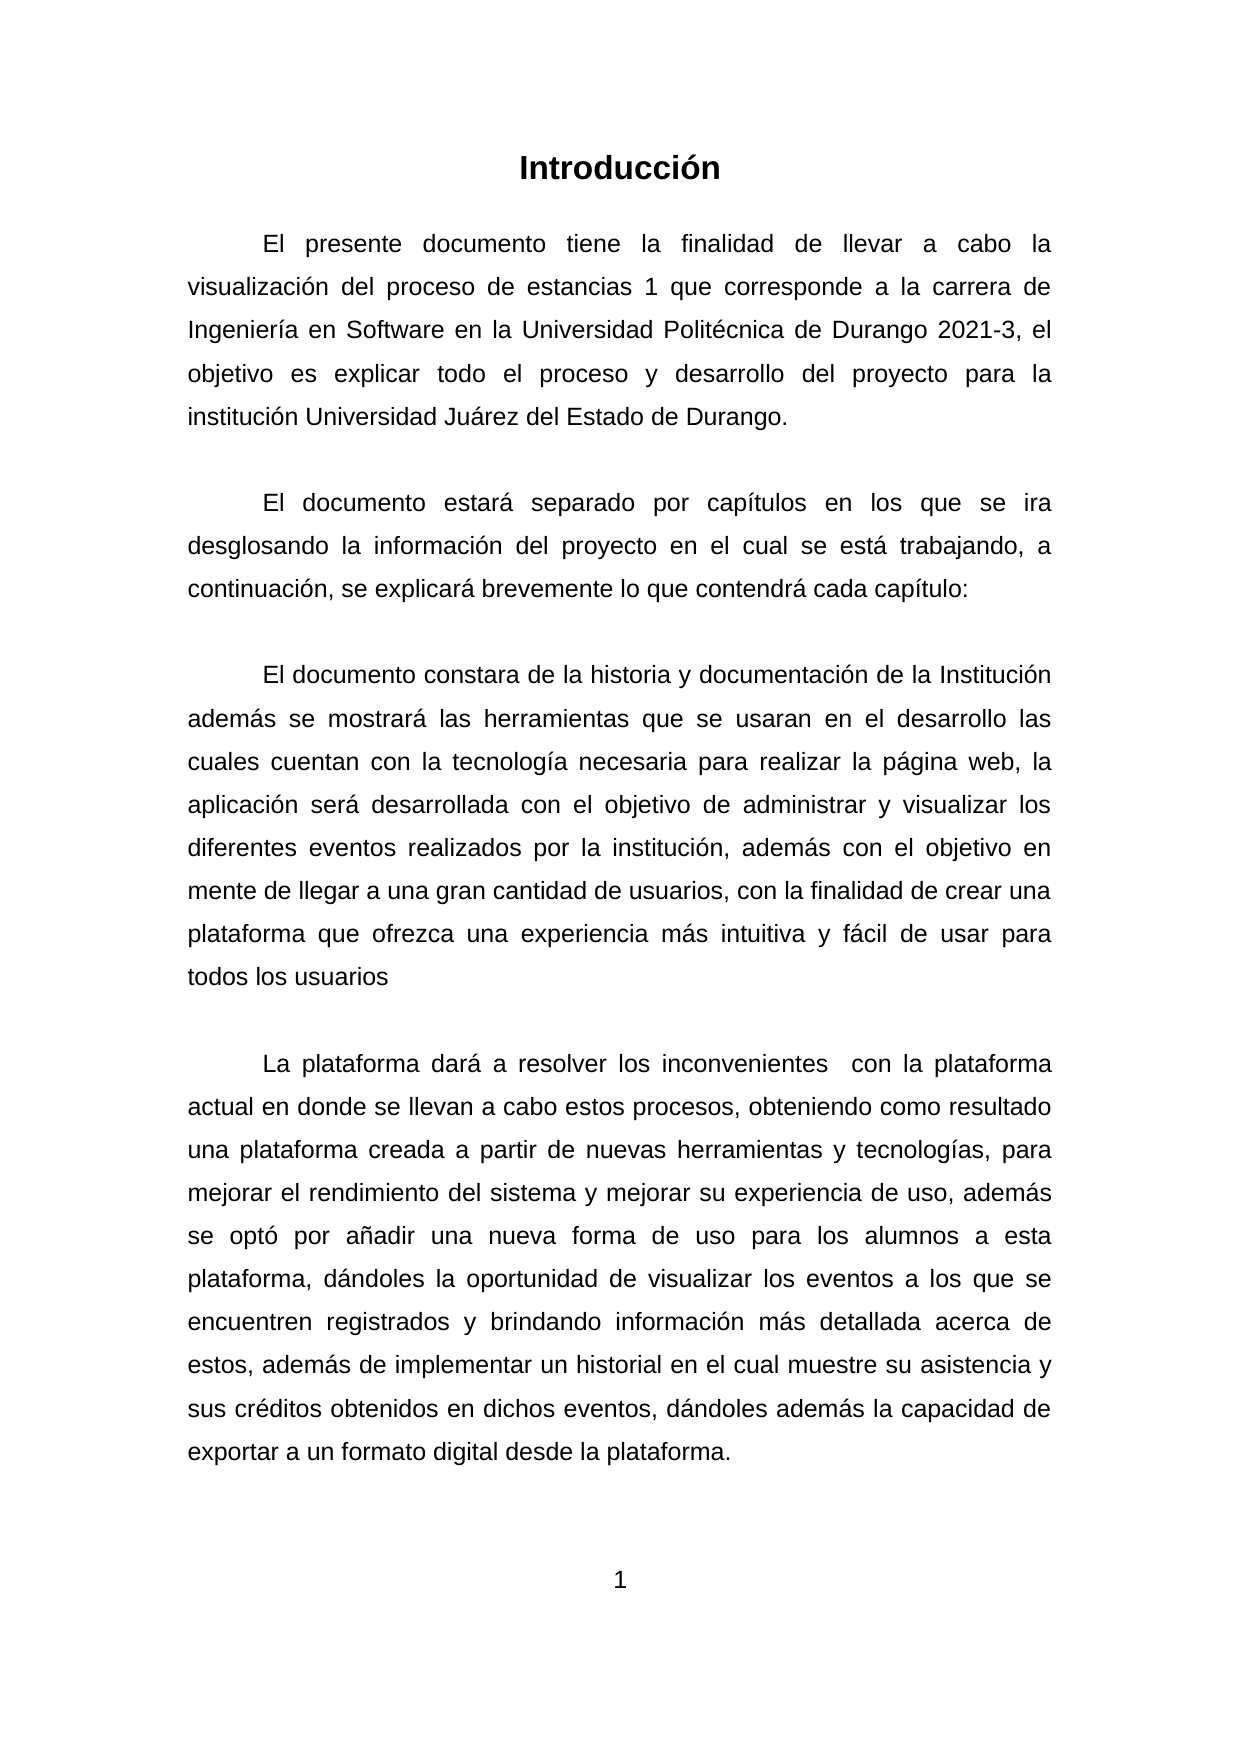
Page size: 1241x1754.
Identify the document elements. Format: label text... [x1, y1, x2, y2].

text La plataforma dará a resolver los inconvenientes con la plataforma actual en donde se llevan a cabo estos procesos, obteniendo como resultado una plataforma creada a partir de nuevas herramientas y tecnologías, para mejorar el rendimiento del sistema y mejorar su experiencia de uso, además se optó por añadir una nueva forma de uso para los alumnos a esta plataforma, dándoles la oportunidad de visualizar los eventos a los que se encuentren registrados y brindando información más detallada acerca de estos, además de implementar un historial en el cual muestre su asistencia y sus créditos obtenidos en dichos eventos, dándoles además la capacidad de exportar a un formato digital desde la plataforma. [187, 1049, 1053, 1466]
text El documento constara de la historia y documentación de la Institución además se mostrará las herramientas que se usaran en el desarrollo las cuales cuentan con la tecnología necesaria para realizar la página web, la aplicación será desarrollada con el objetivo de administrar y visualizar los diferentes eventos realizados por la institución, además con el objetivo en mente de llegar a una gran cantidad de usuarios, con la finalidad de crear una plataforma que ofrezca una experiencia más intuitiva y fácil de usar para todos los usuarios [187, 661, 1053, 991]
text El documento estará separado por capítulos en los que se ira desglosando la información del proyecto en el cual se está trabajando, a continuación, se explicará brevemente lo que contendrá cada capítulo: [187, 488, 1053, 603]
subtitle Introducción [187, 148, 1053, 186]
text El presente documento tiene la finalidad de llevar a cabo la visualización del proceso de estancias 1 que corresponde a la carrera de Ingeniería en Software en la Universidad Politécnica de Durango 2021-3, el objetivo es explicar todo el proceso y desarrollo del proyecto para la institución Universidad Juárez del Estado de Durango. [187, 229, 1053, 431]
